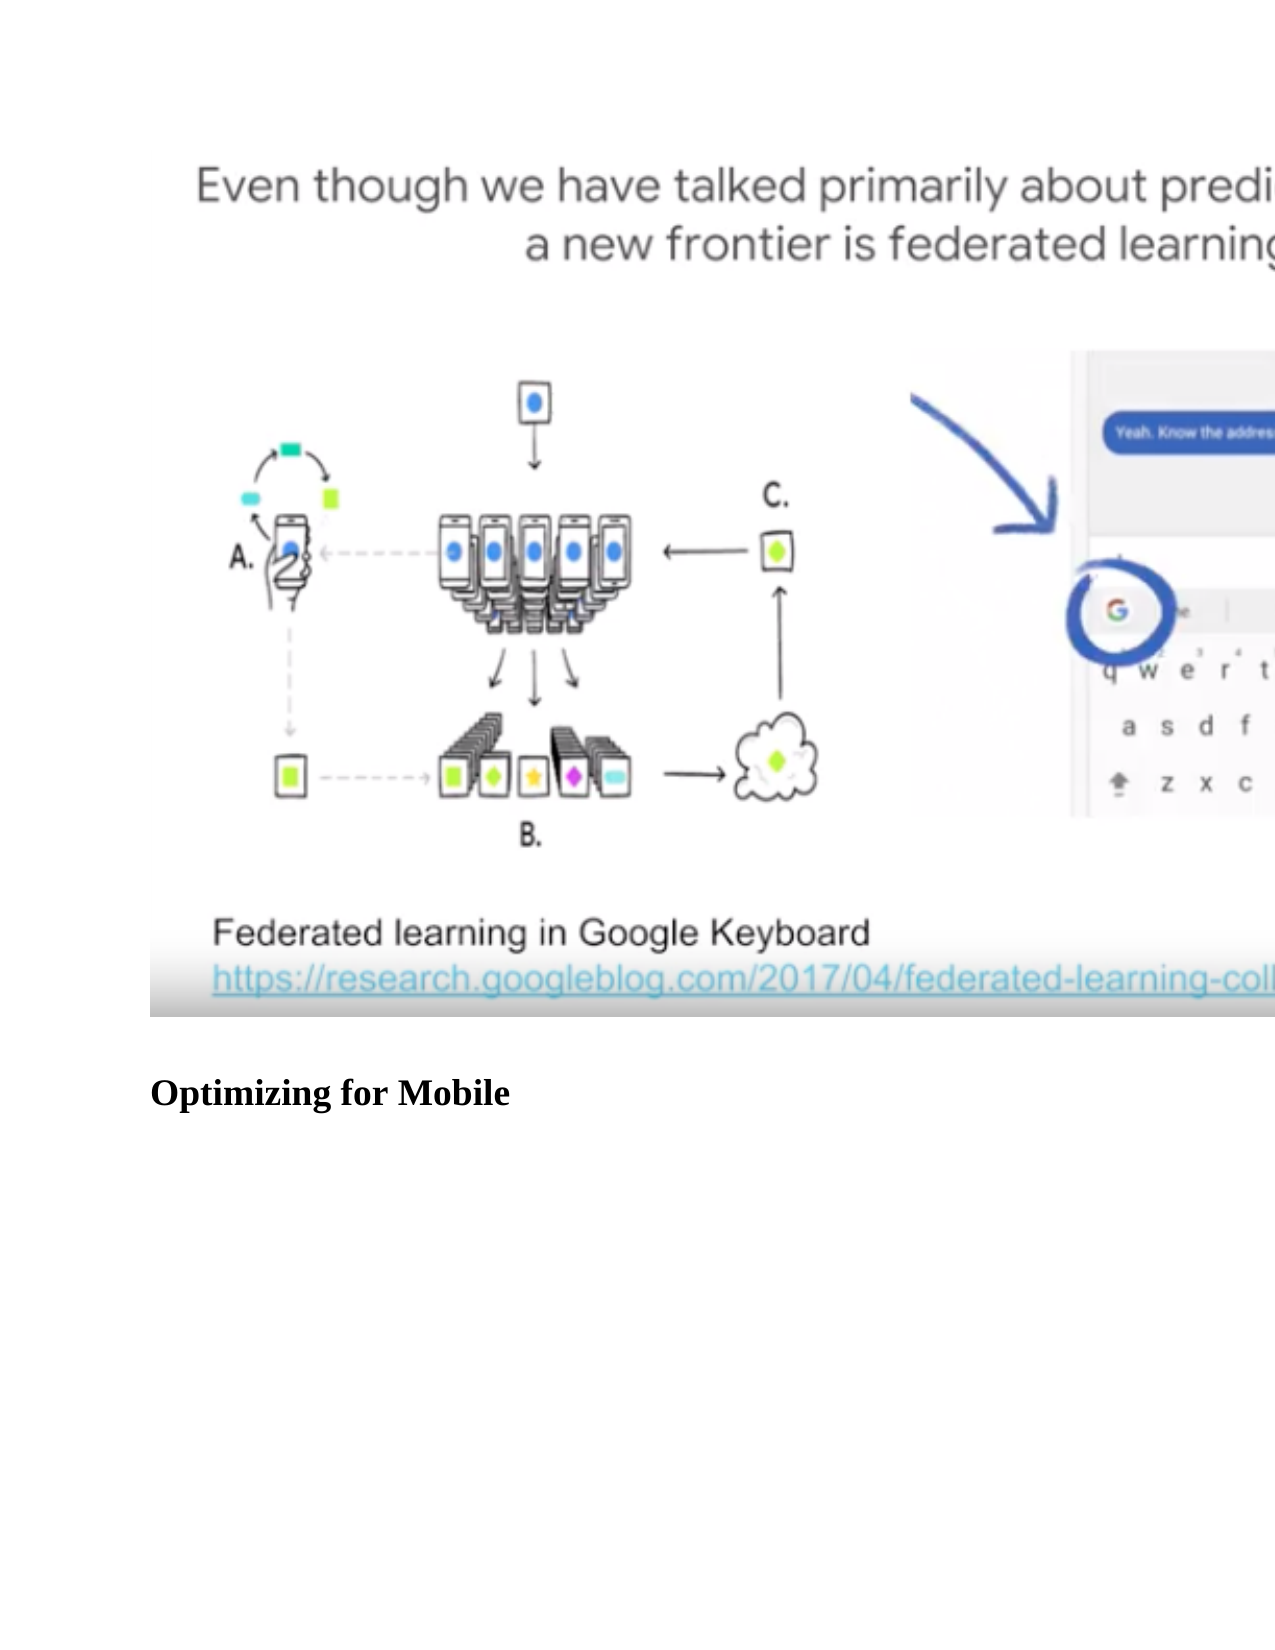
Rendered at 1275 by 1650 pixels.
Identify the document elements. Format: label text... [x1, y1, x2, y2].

picture [150, 150, 1275, 1017]
subtitle Optimizing for Mobile [150, 1070, 1125, 1113]
